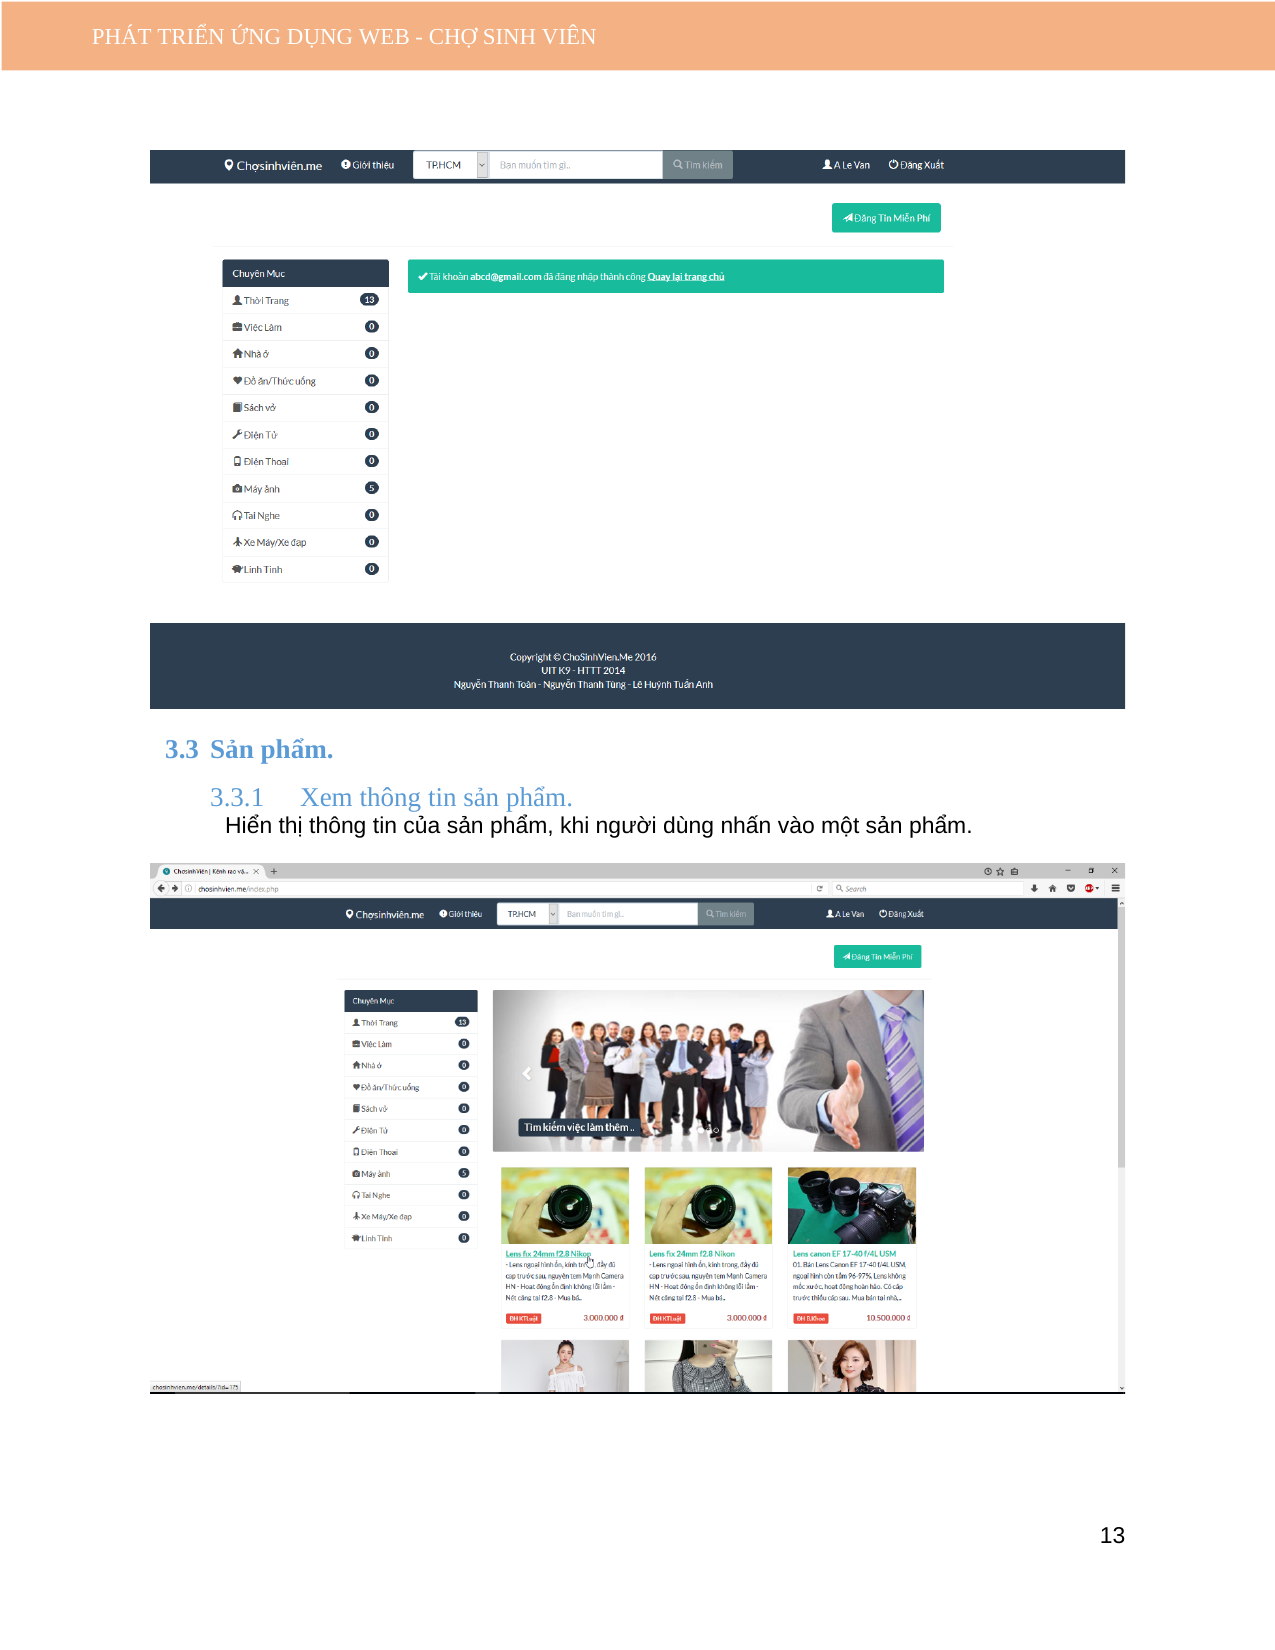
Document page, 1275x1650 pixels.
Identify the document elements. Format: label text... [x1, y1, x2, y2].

subtitle Xem thông tin sản phẩm. [180, 781, 1125, 812]
subtitle Sản phẩm. [165, 733, 1125, 764]
picture [150, 863, 1125, 1394]
picture [150, 150, 1125, 709]
text Hiển thị thông tin của sản phẩm, khi người dùng nhấn vào một sản phẩm. [225, 812, 1125, 839]
